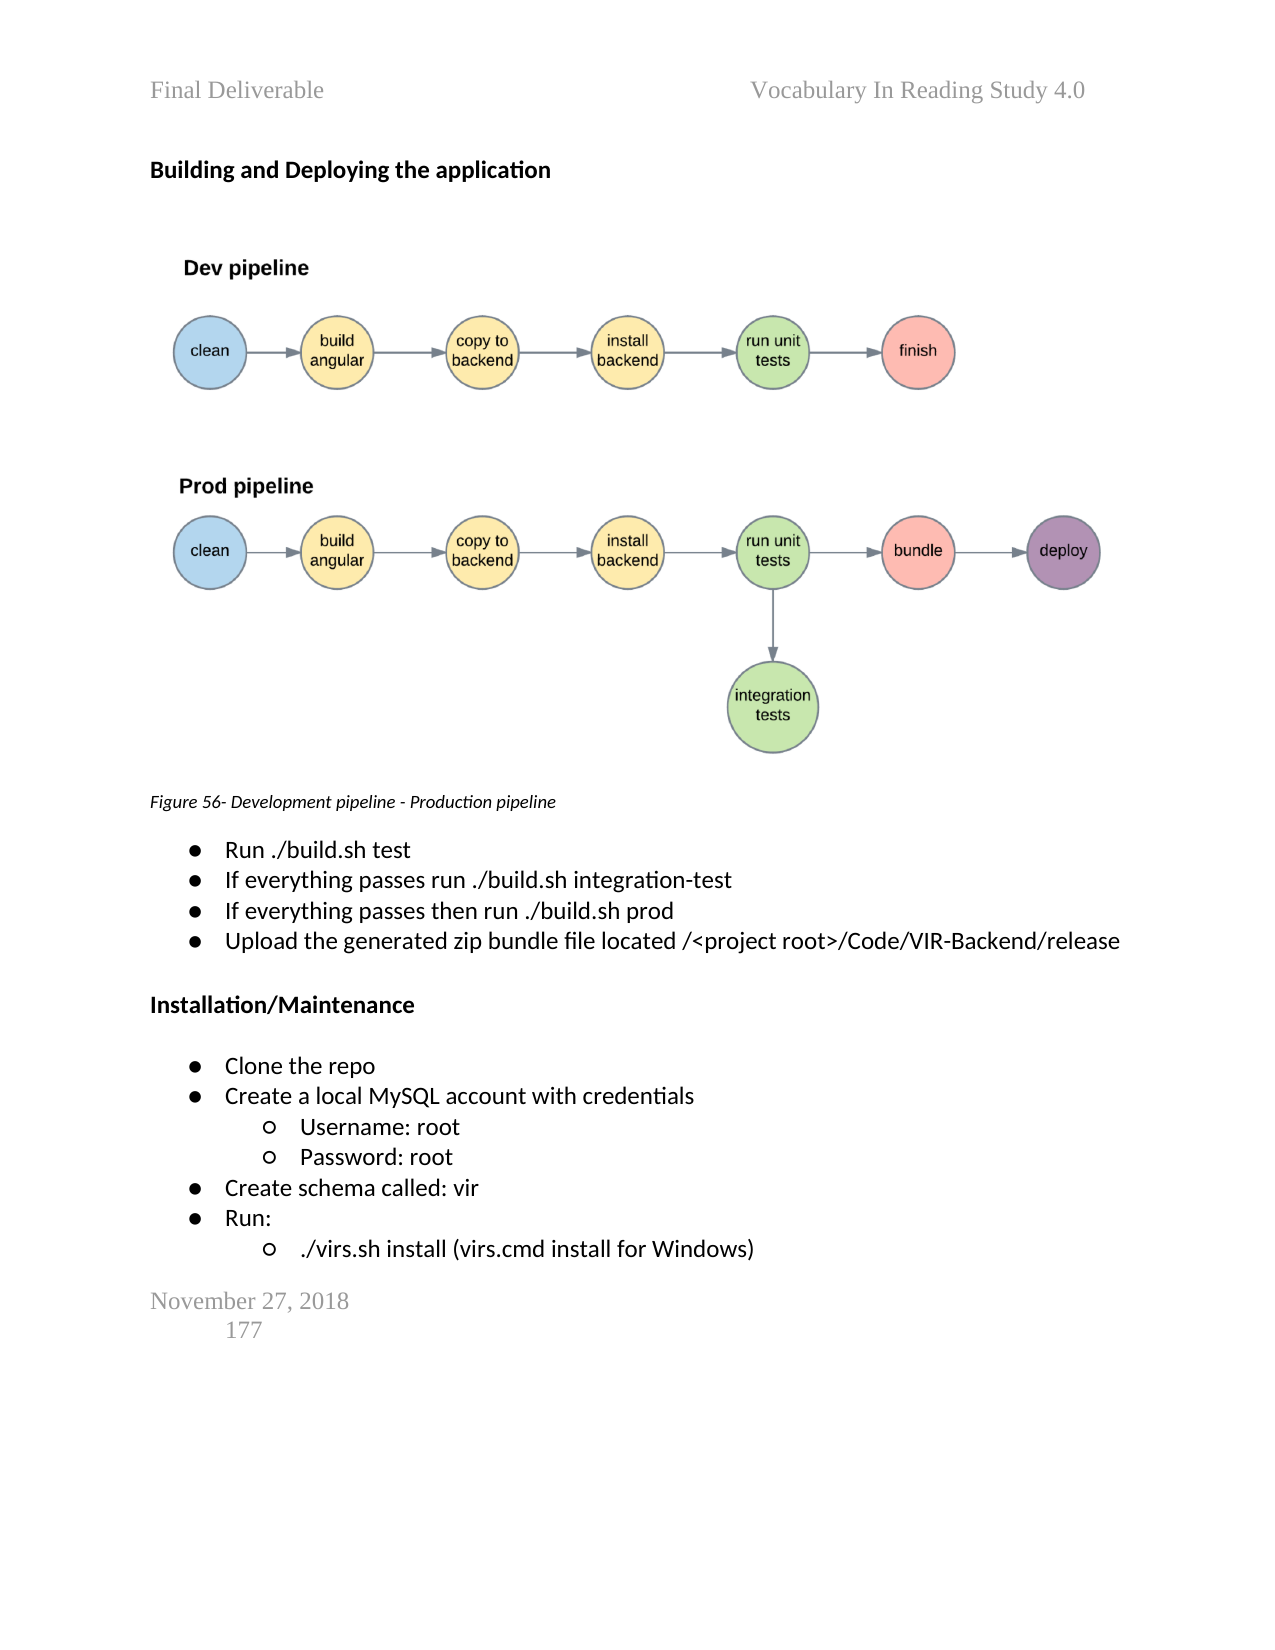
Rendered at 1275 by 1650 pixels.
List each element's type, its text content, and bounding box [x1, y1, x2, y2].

list Username: root [262, 1111, 1125, 1142]
picture [150, 215, 1125, 791]
list ./virs.sh install (virs.cmd install for Windows) [262, 1233, 1125, 1264]
text Figure 56- Development pipeline - Production pipeline [150, 791, 1125, 813]
list Create a local MySQL account with credentials [187, 1081, 1125, 1111]
list Run: [187, 1203, 1125, 1233]
list If everything passes then run ./build.sh prod [187, 895, 1125, 926]
list If everything passes run ./build.sh integration-test [187, 864, 1125, 895]
subtitle Building and Deploying the application [150, 154, 1125, 185]
list Run ./build.sh test [187, 834, 1125, 864]
list Password: root [262, 1142, 1125, 1172]
subtitle Installation/Maintenance [150, 989, 1125, 1019]
list Create schema called: vir [187, 1172, 1125, 1203]
list Upload the generated zip bundle file located /<project root>/Code/VIR-Backend/release [187, 926, 1125, 985]
list Clone the repo [187, 1050, 1125, 1081]
